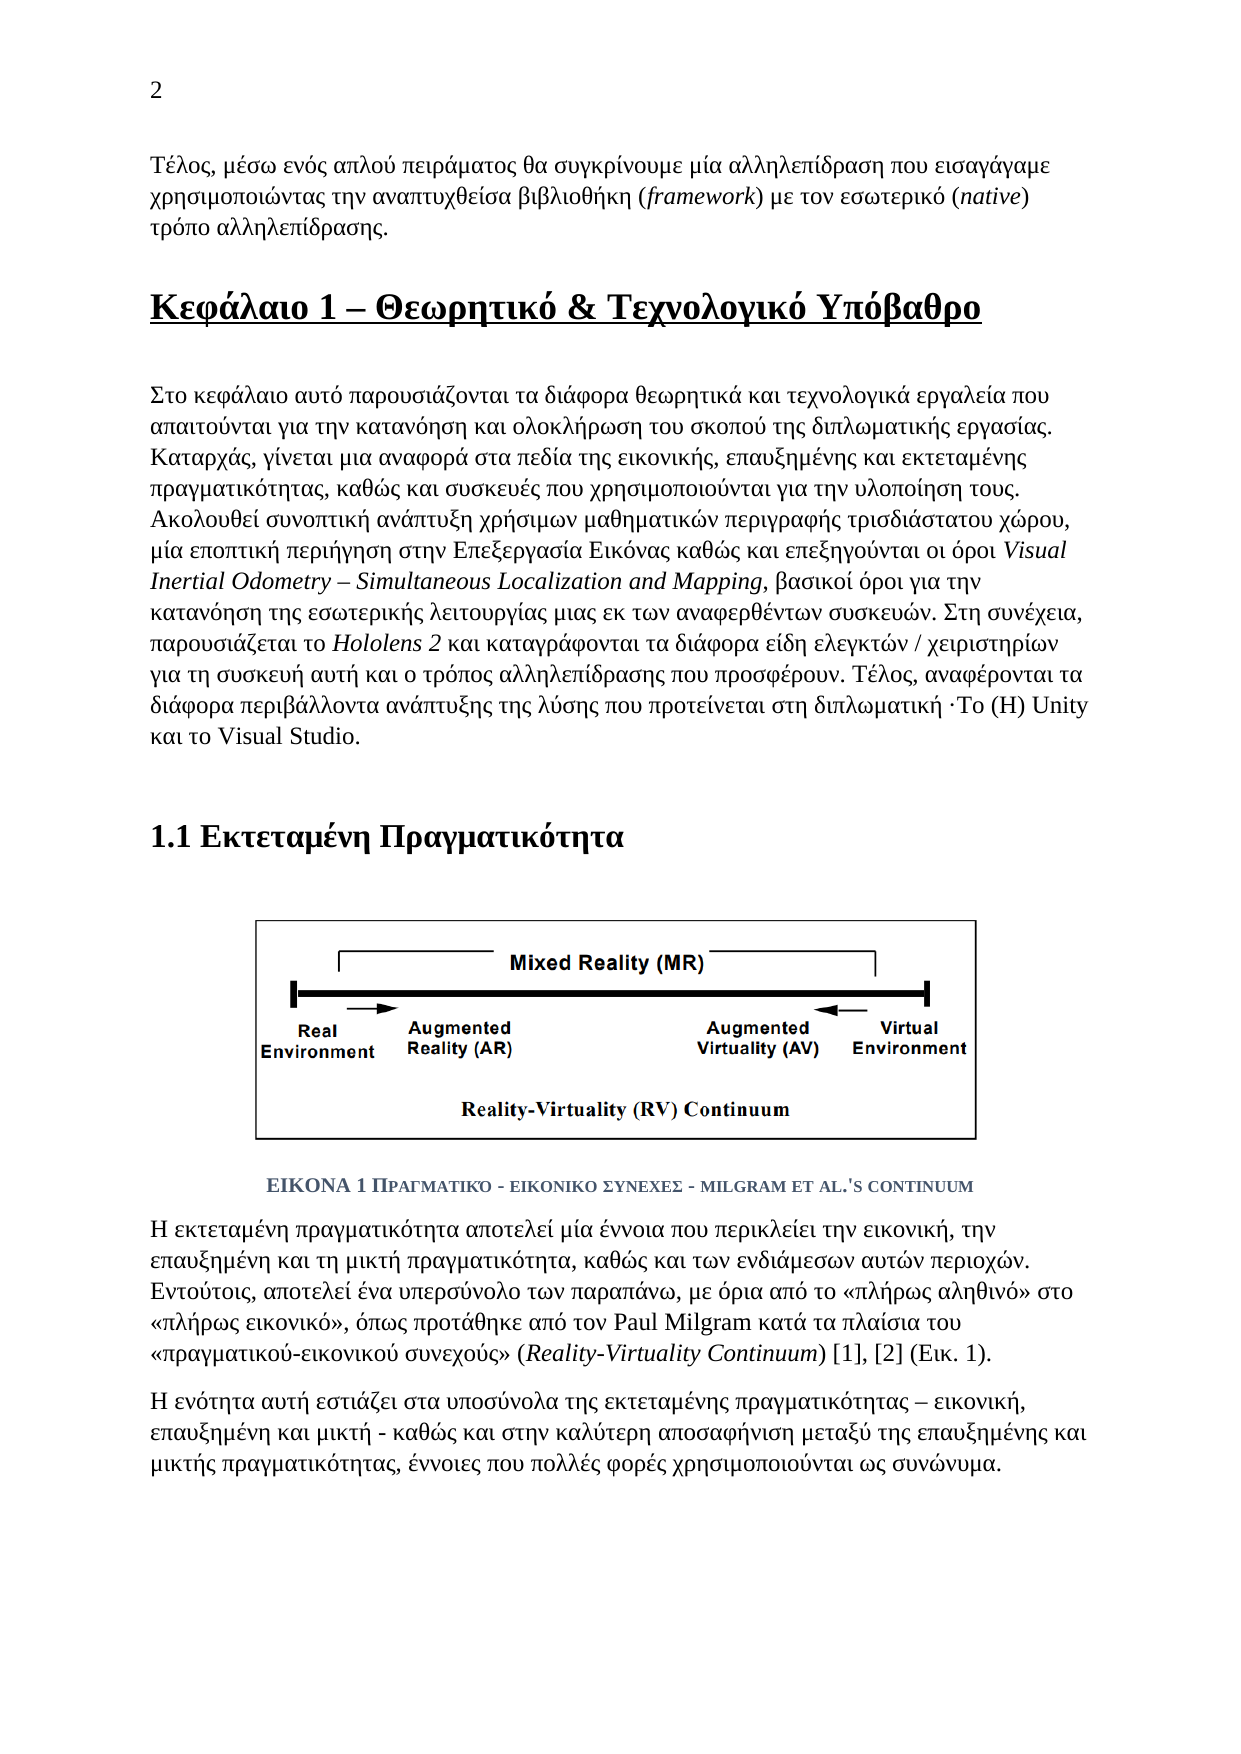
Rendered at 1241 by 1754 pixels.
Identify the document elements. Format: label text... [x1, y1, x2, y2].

text Τέλος, μέσω ενός απλού πειράματος θα συγκρίνουμε μία αλληλεπίδραση που εισαγάγαμε χρησιμοποιώντας την αναπτυχθείσα βιβλιοθήκη (framework) με τον εσωτερικό (native) τρόπο αλληλεπίδρασης. [150, 150, 1090, 241]
text Η ενότητα αυτή εστιάζει στα υποσύνολα της εκτεταμένης πραγματικότητας – εικονική, επαυξημένη και μικτή - καθώς και στην καλύτερη αποσαφήνιση μεταξύ της επαυξημένης και μικτής πραγματικότητας, έννοιες που πολλές φορές χρησιμοποιούνται ως συνώνυμα. [150, 1386, 1090, 1477]
subtitle Κεφάλαιο 1 – Θεωρητικό & Τεχνολογικό Υπόβαθρο [150, 285, 1090, 328]
text Η εκτεταμένη πραγματικότητα αποτελεί μία έννοια που περικλείει την εικονική, την επαυξημένη και τη μικτή πραγματικότητα, καθώς και των ενδιάμεσων αυτών περιοχών. Εντούτοις, αποτελεί ένα υπερσύνολο των παραπάνω, με όρια από το «πλήρως αληθινό» στο «πλήρως εικονικό», όπως προτάθηκε από τον Paul Milgram κατά τα πλαίσια του «πραγματικού-εικονικού συνεχούς» (Reality-Virtuality Continuum) [1], [2] (Εικ. 1). [150, 1214, 1090, 1367]
subtitle Εκτεταμένη Πραγματικότητα [150, 817, 1090, 855]
text Στο κεφάλαιο αυτό παρουσιάζονται τα διάφορα θεωρητικά και τεχνολογικά εργαλεία που απαιτούνται για την κατανόηση και ολοκλήρωση του σκοπού της διπλωματικής εργασίας. Καταρχάς, γίνεται μια αναφορά στα πεδία της εικονικής, επαυξημένης και εκτεταμένης πραγματικότητας, καθώς και συσκευές που χρησιμοποιούνται για την υλοποίηση τους. Ακολουθεί συνοπτική ανάπτυξη χρήσιμων μαθηματικών περιγραφής τρισδιάστατου χώρου, μία εποπτική περιήγηση στην Επεξεργασία Εικόνας καθώς και επεξηγούνται οι όροι Visual Inertial Odometry – Simultaneous Localization and Mapping, βασικοί όροι για την κατανόηση της εσωτερικής λειτουργίας μιας εκ των αναφερθέντων συσκευών. Στη συνέχεια, παρουσιάζεται το Hololens 2 και καταγράφονται τα διάφορα είδη ελεγκτών / χειριστηρίων για τη συσκευή αυτή και ο τρόπος αλληλεπίδρασης που προσφέρουν. Τέλος, αναφέρονται τα διάφορα περιβάλλοντα ανάπτυξης της λύσης που προτείνεται στη διπλωματική ·To (Η) Unity και το Visual Studio. [150, 380, 1090, 750]
picture [150, 902, 1089, 1155]
